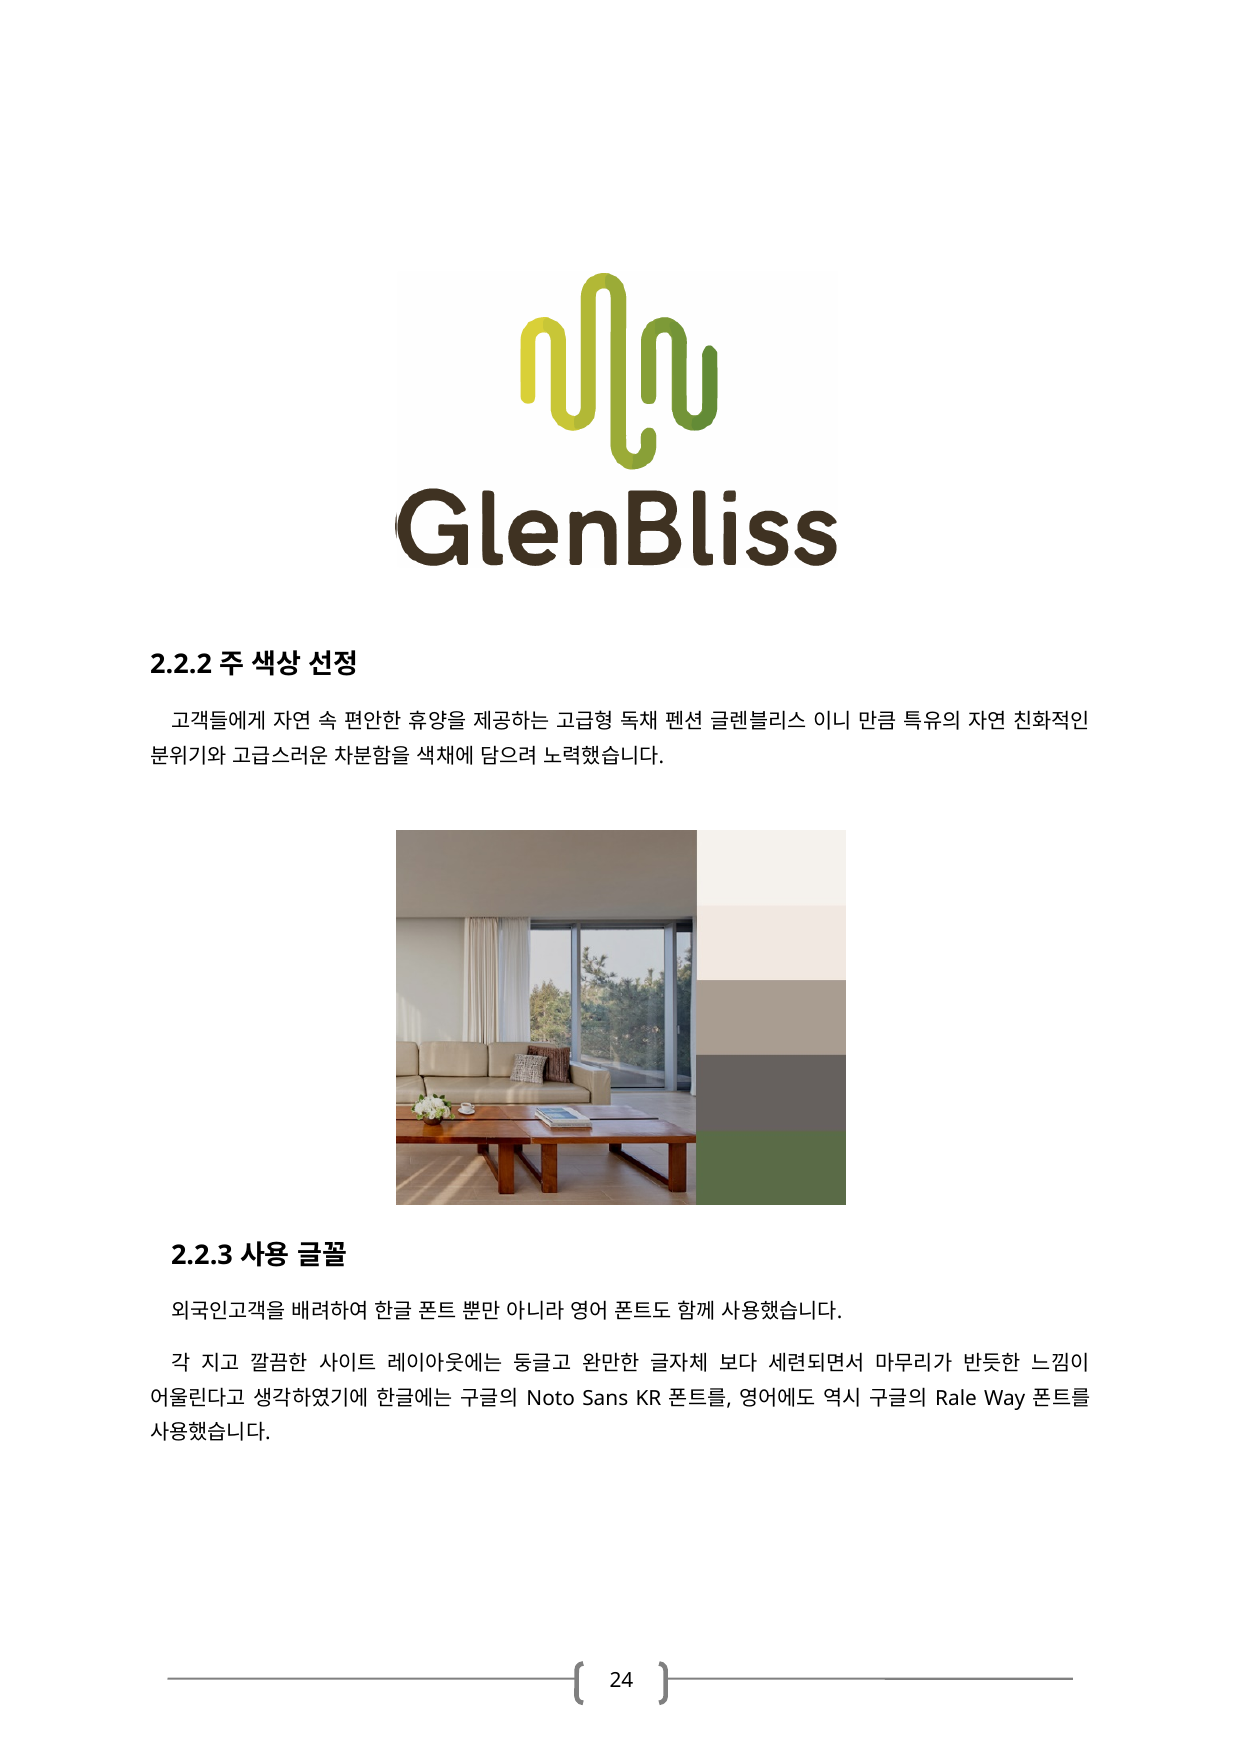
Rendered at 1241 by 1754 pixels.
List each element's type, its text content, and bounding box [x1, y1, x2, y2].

text 외국인고객을 배려하여 한글 폰트 뿐만 아니라 영어 폰트도 함께 사용했습니다. [150, 1294, 1090, 1325]
text 2.2.2 주 색상 선정 [150, 642, 1090, 681]
text 고객들에게 자연 속 편안한 휴양을 제공하는 고급형 독채 펜션 글렌블리스 이니 만큼 특유의 자연 친화적인 분위기와 고급스러운 차분함을 색채에 담으려 노력했습니다. [150, 704, 1090, 769]
picture [396, 830, 846, 1205]
picture [394, 269, 839, 568]
text 각 지고 깔끔한 사이트 레이아웃에는 둥글고 완만한 글자체 보다 세련되면서 마무리가 반듯한 느낌이 어울린다고 생각하였기에 한글에는 구글의 Noto Sans KR 폰트를, 영어에도 역시 구글의 Rale Way 폰트를 사용했습니다. [150, 1346, 1090, 1446]
